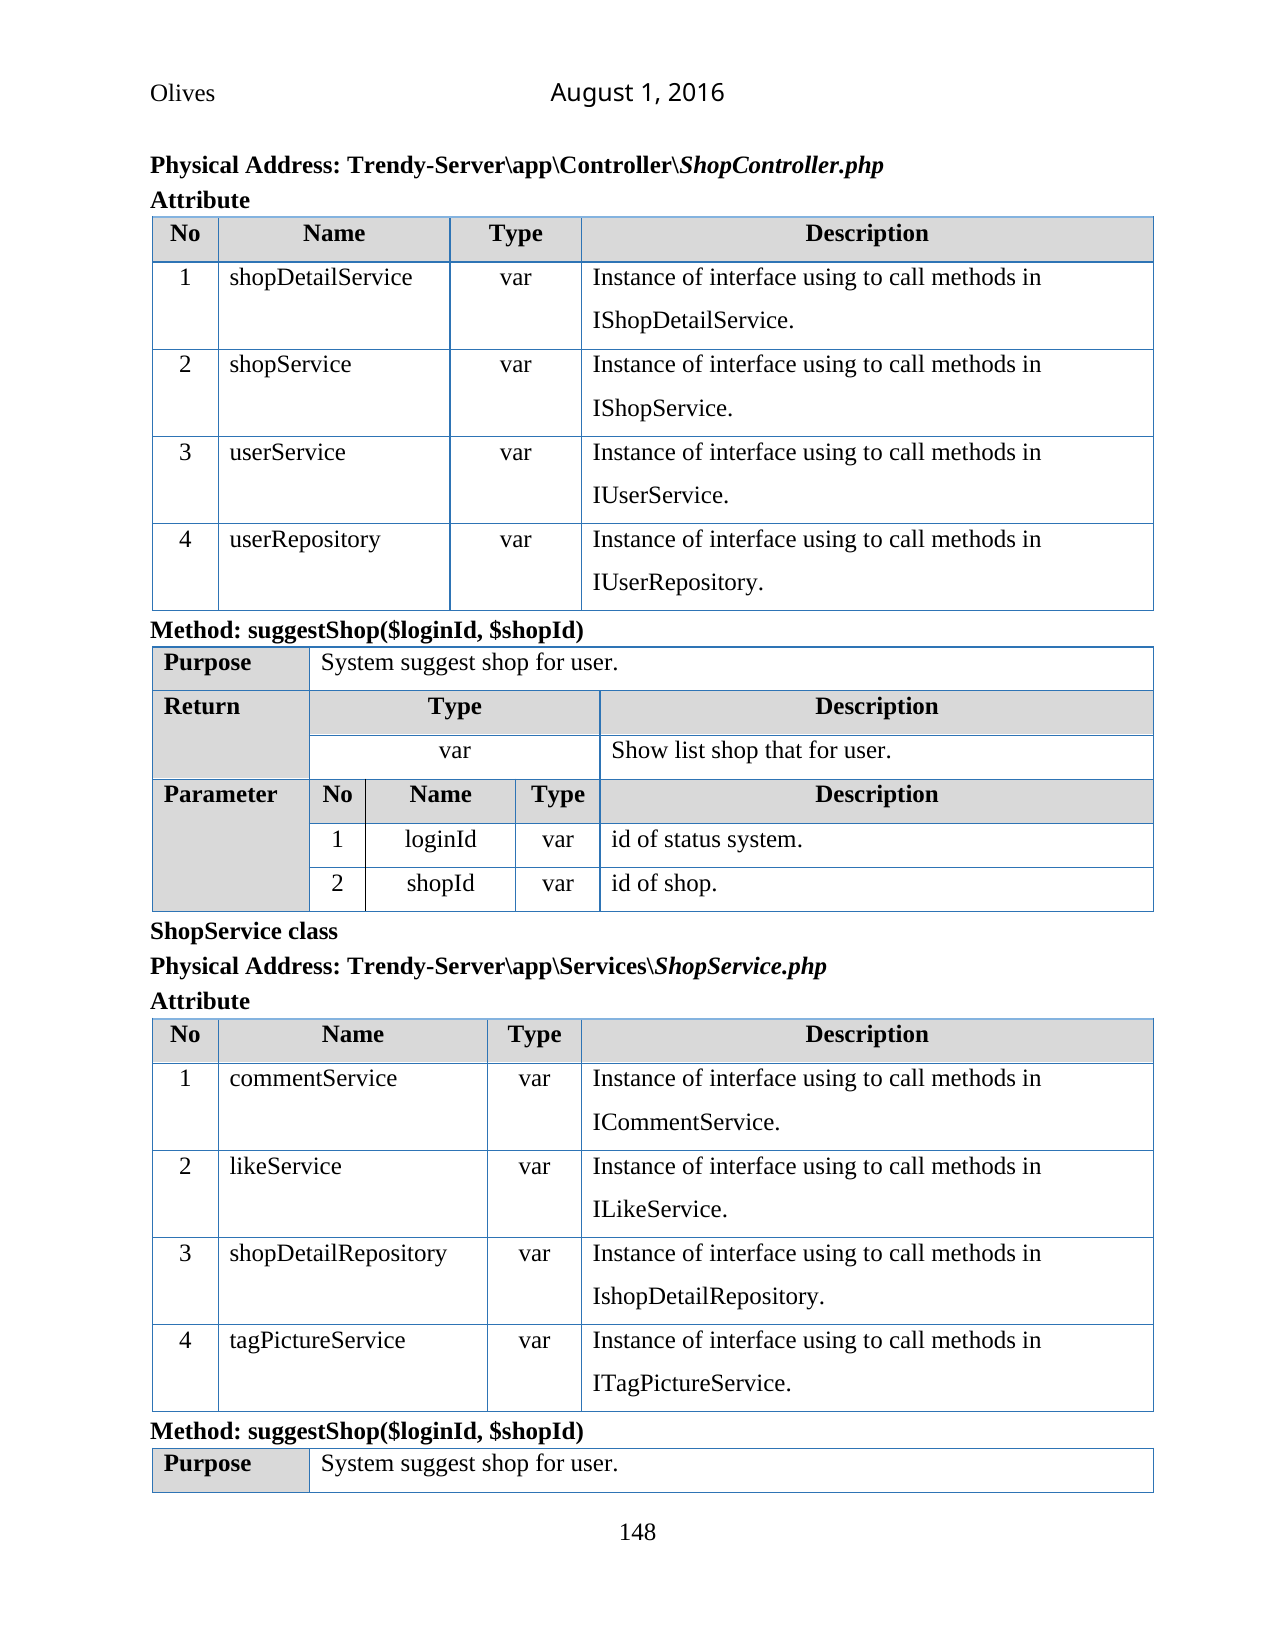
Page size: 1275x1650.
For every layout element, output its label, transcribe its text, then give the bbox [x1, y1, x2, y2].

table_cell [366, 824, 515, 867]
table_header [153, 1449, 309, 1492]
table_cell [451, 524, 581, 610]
subtitle Method: suggestShop($loginId, $shopId) [150, 615, 1125, 644]
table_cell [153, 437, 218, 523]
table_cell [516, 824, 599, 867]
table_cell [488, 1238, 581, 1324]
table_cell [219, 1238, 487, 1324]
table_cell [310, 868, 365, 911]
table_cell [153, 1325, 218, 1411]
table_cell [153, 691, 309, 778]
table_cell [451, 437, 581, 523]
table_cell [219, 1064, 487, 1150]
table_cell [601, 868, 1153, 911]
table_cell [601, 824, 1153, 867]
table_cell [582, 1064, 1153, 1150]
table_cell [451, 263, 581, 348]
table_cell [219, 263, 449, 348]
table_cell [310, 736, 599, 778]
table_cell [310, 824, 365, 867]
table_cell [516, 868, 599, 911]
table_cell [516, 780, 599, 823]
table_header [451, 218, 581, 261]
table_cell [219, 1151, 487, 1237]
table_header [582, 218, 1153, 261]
subtitle Attribute [150, 185, 1125, 214]
subtitle Method: suggestShop($loginId, $shopId) [150, 1416, 1125, 1445]
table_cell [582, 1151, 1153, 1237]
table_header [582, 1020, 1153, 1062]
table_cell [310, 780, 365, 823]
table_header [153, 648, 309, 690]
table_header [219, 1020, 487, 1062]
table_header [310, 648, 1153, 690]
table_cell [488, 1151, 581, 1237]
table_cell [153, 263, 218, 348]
subtitle Physical Address: Trendy-Server\app\Controller\ShopController.php [150, 150, 1125, 179]
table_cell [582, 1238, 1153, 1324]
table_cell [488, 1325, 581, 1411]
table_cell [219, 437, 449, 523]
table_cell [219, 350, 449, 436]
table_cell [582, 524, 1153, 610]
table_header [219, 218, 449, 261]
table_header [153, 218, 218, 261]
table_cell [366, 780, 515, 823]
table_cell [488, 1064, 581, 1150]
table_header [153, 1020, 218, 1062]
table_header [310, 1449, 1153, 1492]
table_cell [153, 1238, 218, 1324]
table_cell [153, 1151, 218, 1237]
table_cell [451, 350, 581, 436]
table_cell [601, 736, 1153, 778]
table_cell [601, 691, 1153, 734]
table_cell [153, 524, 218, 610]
subtitle ShopService class [150, 916, 1125, 945]
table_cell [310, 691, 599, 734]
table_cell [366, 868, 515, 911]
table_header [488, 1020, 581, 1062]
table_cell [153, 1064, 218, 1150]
subtitle Attribute [150, 986, 1125, 1015]
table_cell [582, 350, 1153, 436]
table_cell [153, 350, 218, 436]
subtitle Physical Address: Trendy-Server\app\Services\ShopService.php [150, 951, 1125, 980]
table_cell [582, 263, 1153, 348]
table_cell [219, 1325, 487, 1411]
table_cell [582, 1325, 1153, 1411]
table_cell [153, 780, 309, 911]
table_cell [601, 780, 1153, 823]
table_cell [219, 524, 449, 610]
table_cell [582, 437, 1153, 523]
